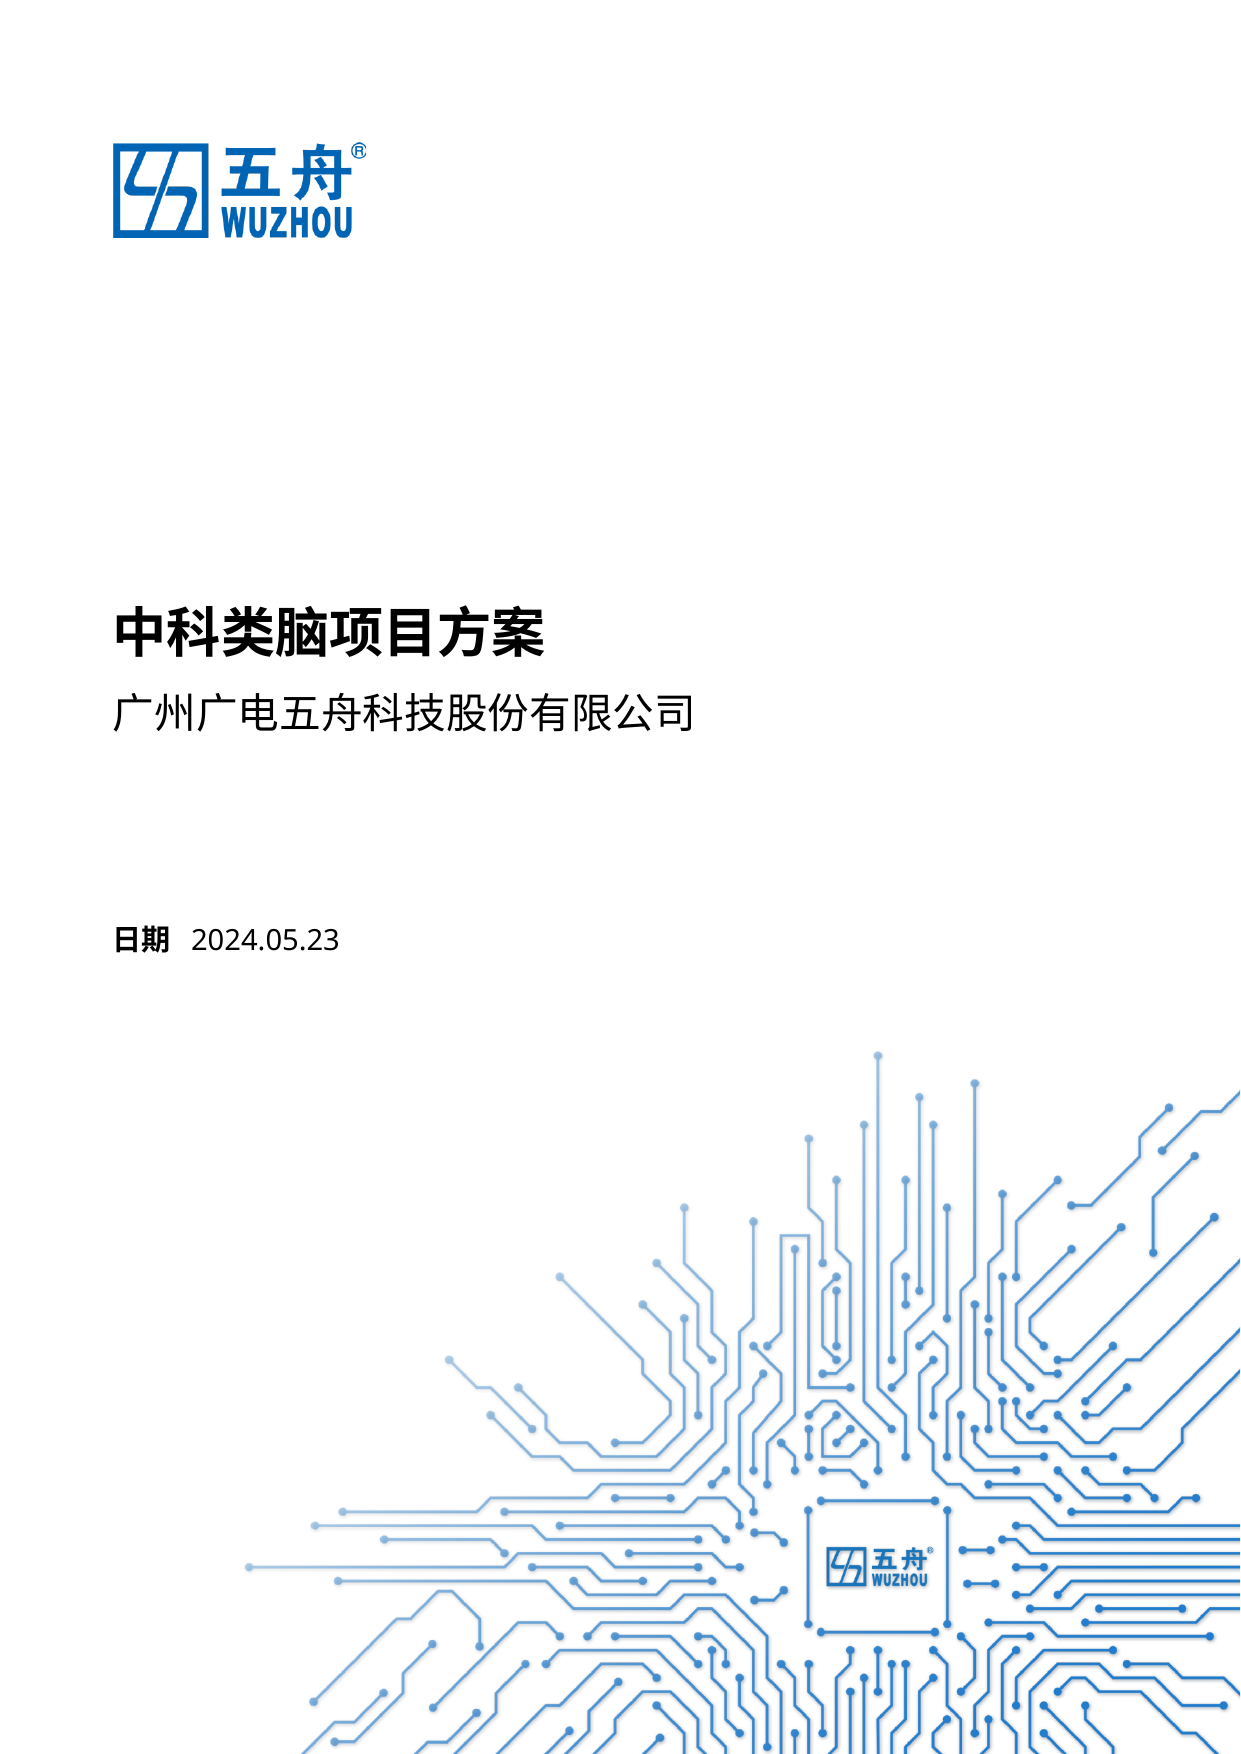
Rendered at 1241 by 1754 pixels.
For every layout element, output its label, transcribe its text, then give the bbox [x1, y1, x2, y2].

text 中科类脑项目方案 [112, 580, 1128, 678]
picture [242, 1049, 1241, 1754]
text 日期 2024.05.23 [112, 905, 1128, 970]
picture [113, 142, 367, 238]
text 广州广电五舟科技股份有限公司 [112, 678, 1128, 743]
